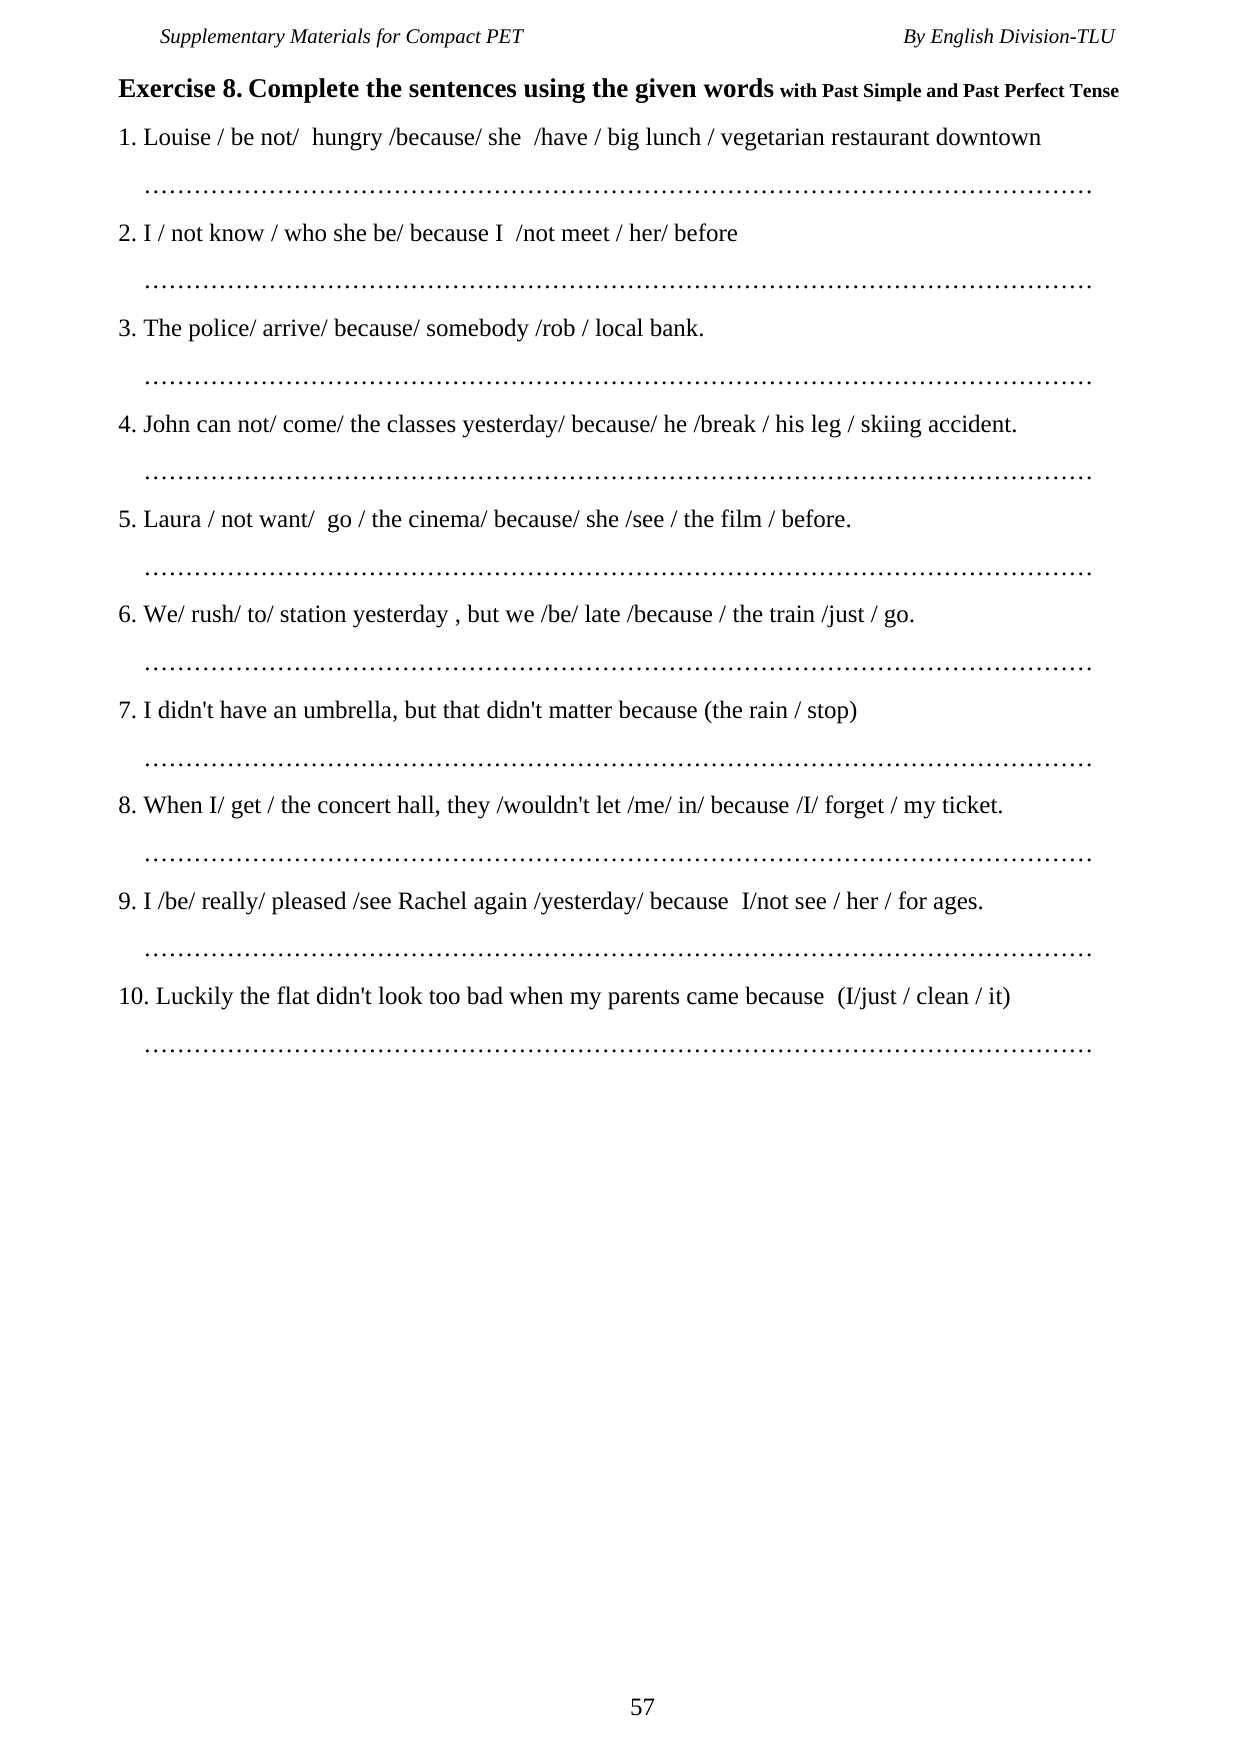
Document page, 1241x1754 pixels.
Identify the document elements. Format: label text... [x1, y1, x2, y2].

text 7. I didn't have an umbrella, but that didn't matter because (the rain / stop) [118, 695, 1166, 724]
text 1. Louise / be not/ hungry /because/ she /have / big lunch / vegetarian restaurant downtown [118, 122, 1166, 151]
text …………………………………………………………………………………………………… [118, 456, 1166, 485]
text …………………………………………………………………………………………………… [118, 743, 1166, 771]
text 2. I / not know / who she be/ because I /not meet / her/ before [118, 218, 1166, 247]
text 3. The police/ arrive/ because/ somebody /rob / local bank. [118, 313, 1166, 342]
text …………………………………………………………………………………………………… [118, 552, 1166, 581]
text 9. I /be/ really/ pleased /see Rachel again /yesterday/ because I/not see / her / for ages. [118, 886, 1166, 914]
text 5. Laura / not want/ go / the cinema/ because/ she /see / the film / before. [118, 504, 1166, 533]
text …………………………………………………………………………………………………… [118, 170, 1166, 199]
text 10. Luckily the flat didn't look too bad when my parents came because (I/just / clean / it) [118, 981, 1166, 1010]
text 8. When I/ get / the concert hall, they /wouldn't let /me/ in/ because /I/ forget / my ticket. [118, 790, 1166, 819]
text …………………………………………………………………………………………………… [118, 1029, 1166, 1058]
text …………………………………………………………………………………………………… [118, 266, 1166, 294]
text …………………………………………………………………………………………………… [118, 647, 1166, 676]
text …………………………………………………………………………………………………… [118, 838, 1166, 867]
text …………………………………………………………………………………………………… [118, 933, 1166, 962]
text 6. We/ rush/ to/ station yesterday , but we /be/ late /because / the train /just / go. [118, 599, 1166, 628]
text 4. John can not/ come/ the classes yesterday/ because/ he /break / his leg / skiing accident. [118, 409, 1166, 437]
text …………………………………………………………………………………………………… [118, 361, 1166, 390]
text Exercise 8. Complete the sentences using the given words with Past Simple and Past Perfect Tense [118, 72, 1166, 103]
